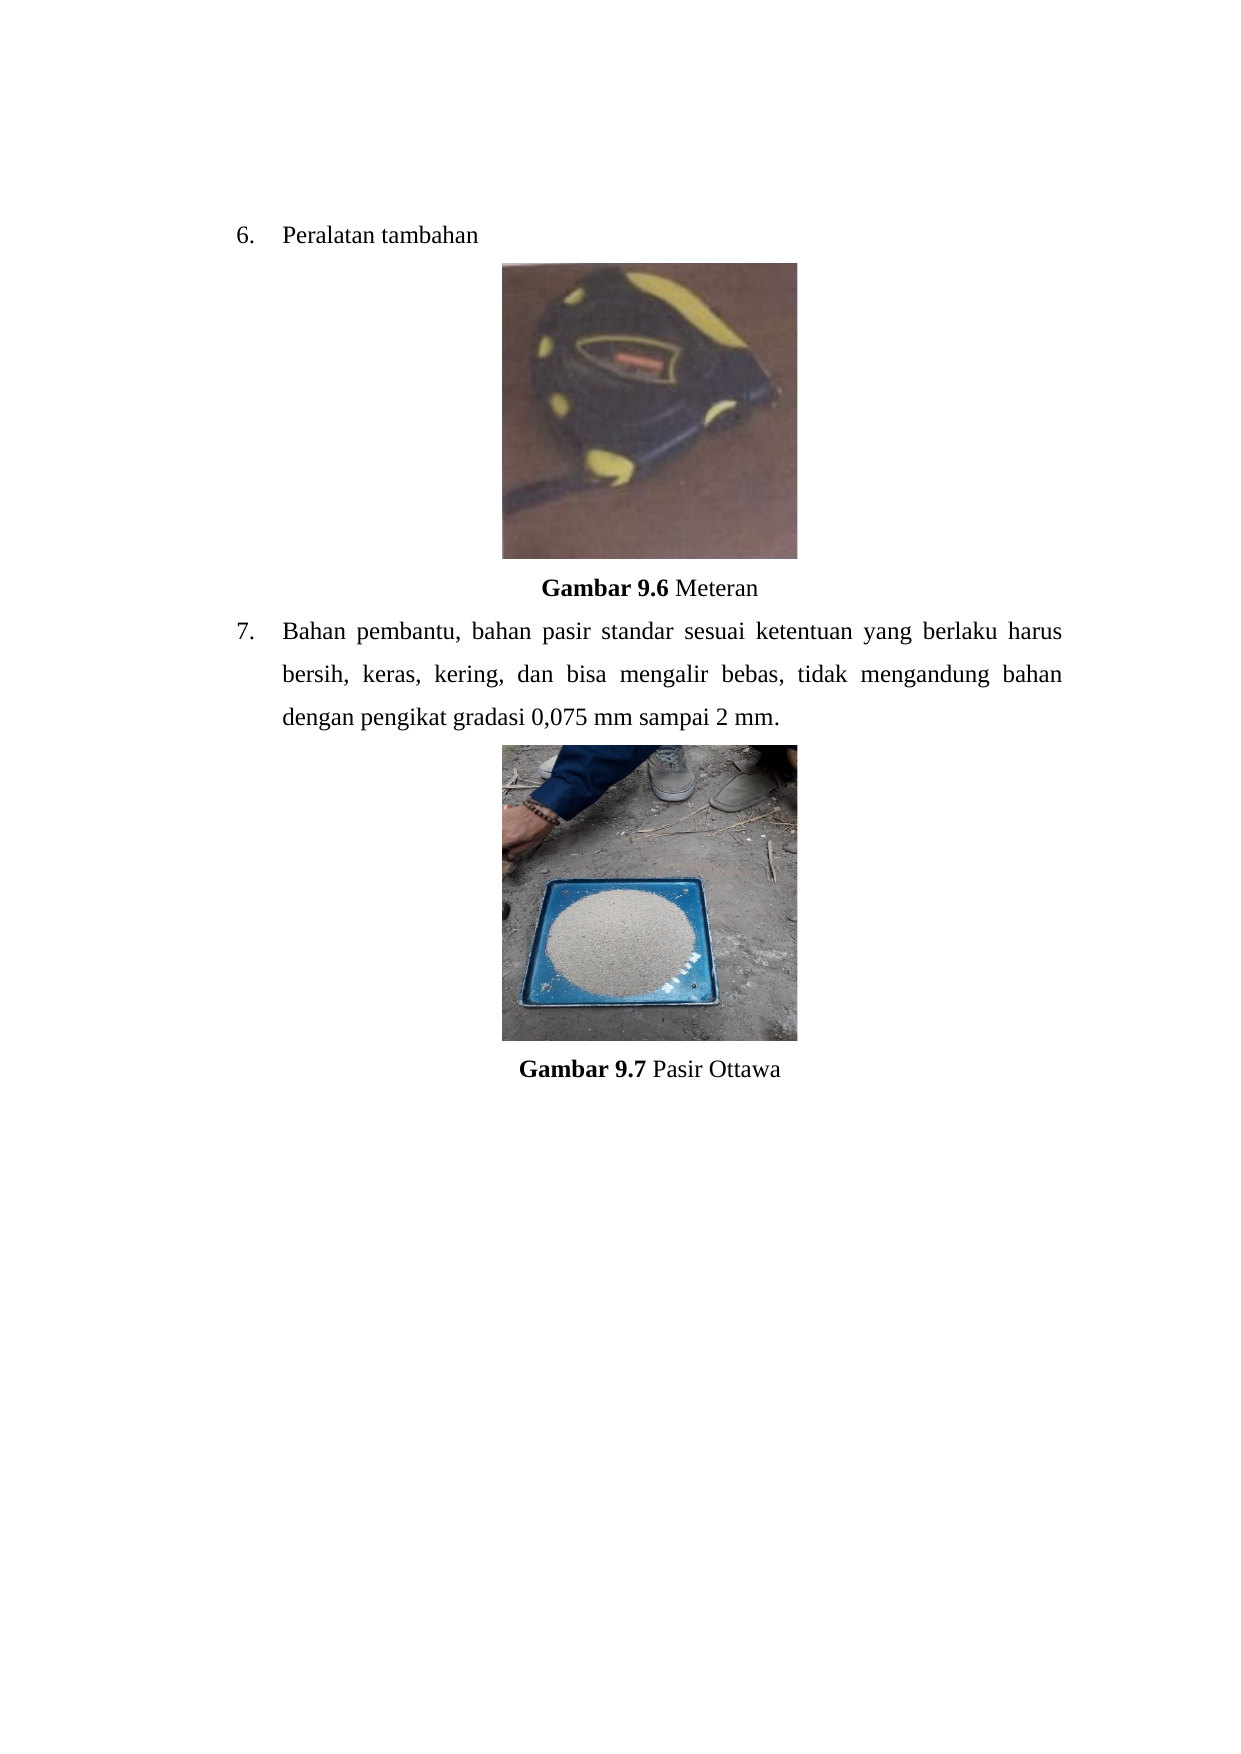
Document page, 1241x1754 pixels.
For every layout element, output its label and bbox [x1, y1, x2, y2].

picture [502, 263, 798, 559]
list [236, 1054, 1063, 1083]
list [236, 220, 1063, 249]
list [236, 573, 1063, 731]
picture [502, 745, 798, 1041]
